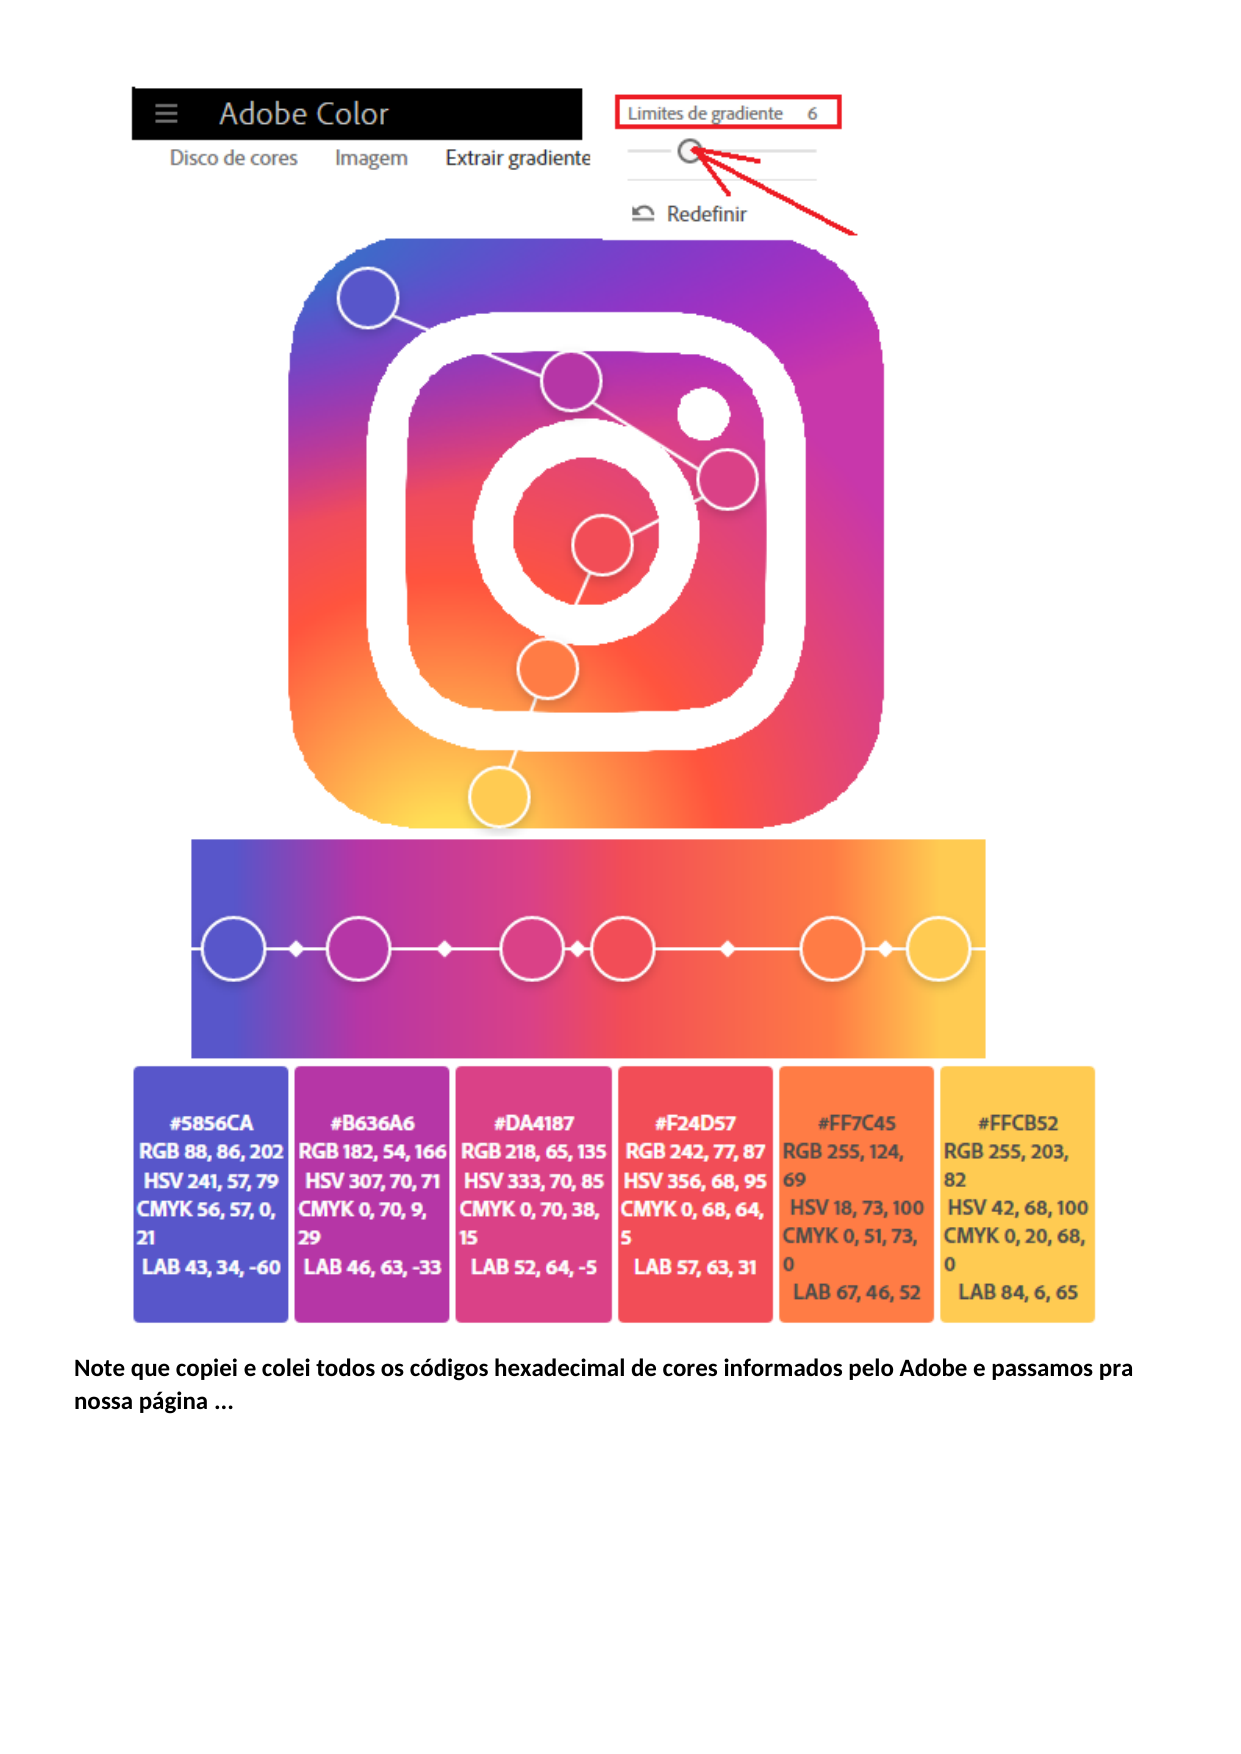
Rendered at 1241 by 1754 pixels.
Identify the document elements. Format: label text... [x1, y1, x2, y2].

text Note que copiei e colei todos os códigos hexadecimal de cores informados pelo Adobe e passamos pra nossa página ... [74, 1352, 1152, 1416]
picture [126, 73, 1100, 1334]
